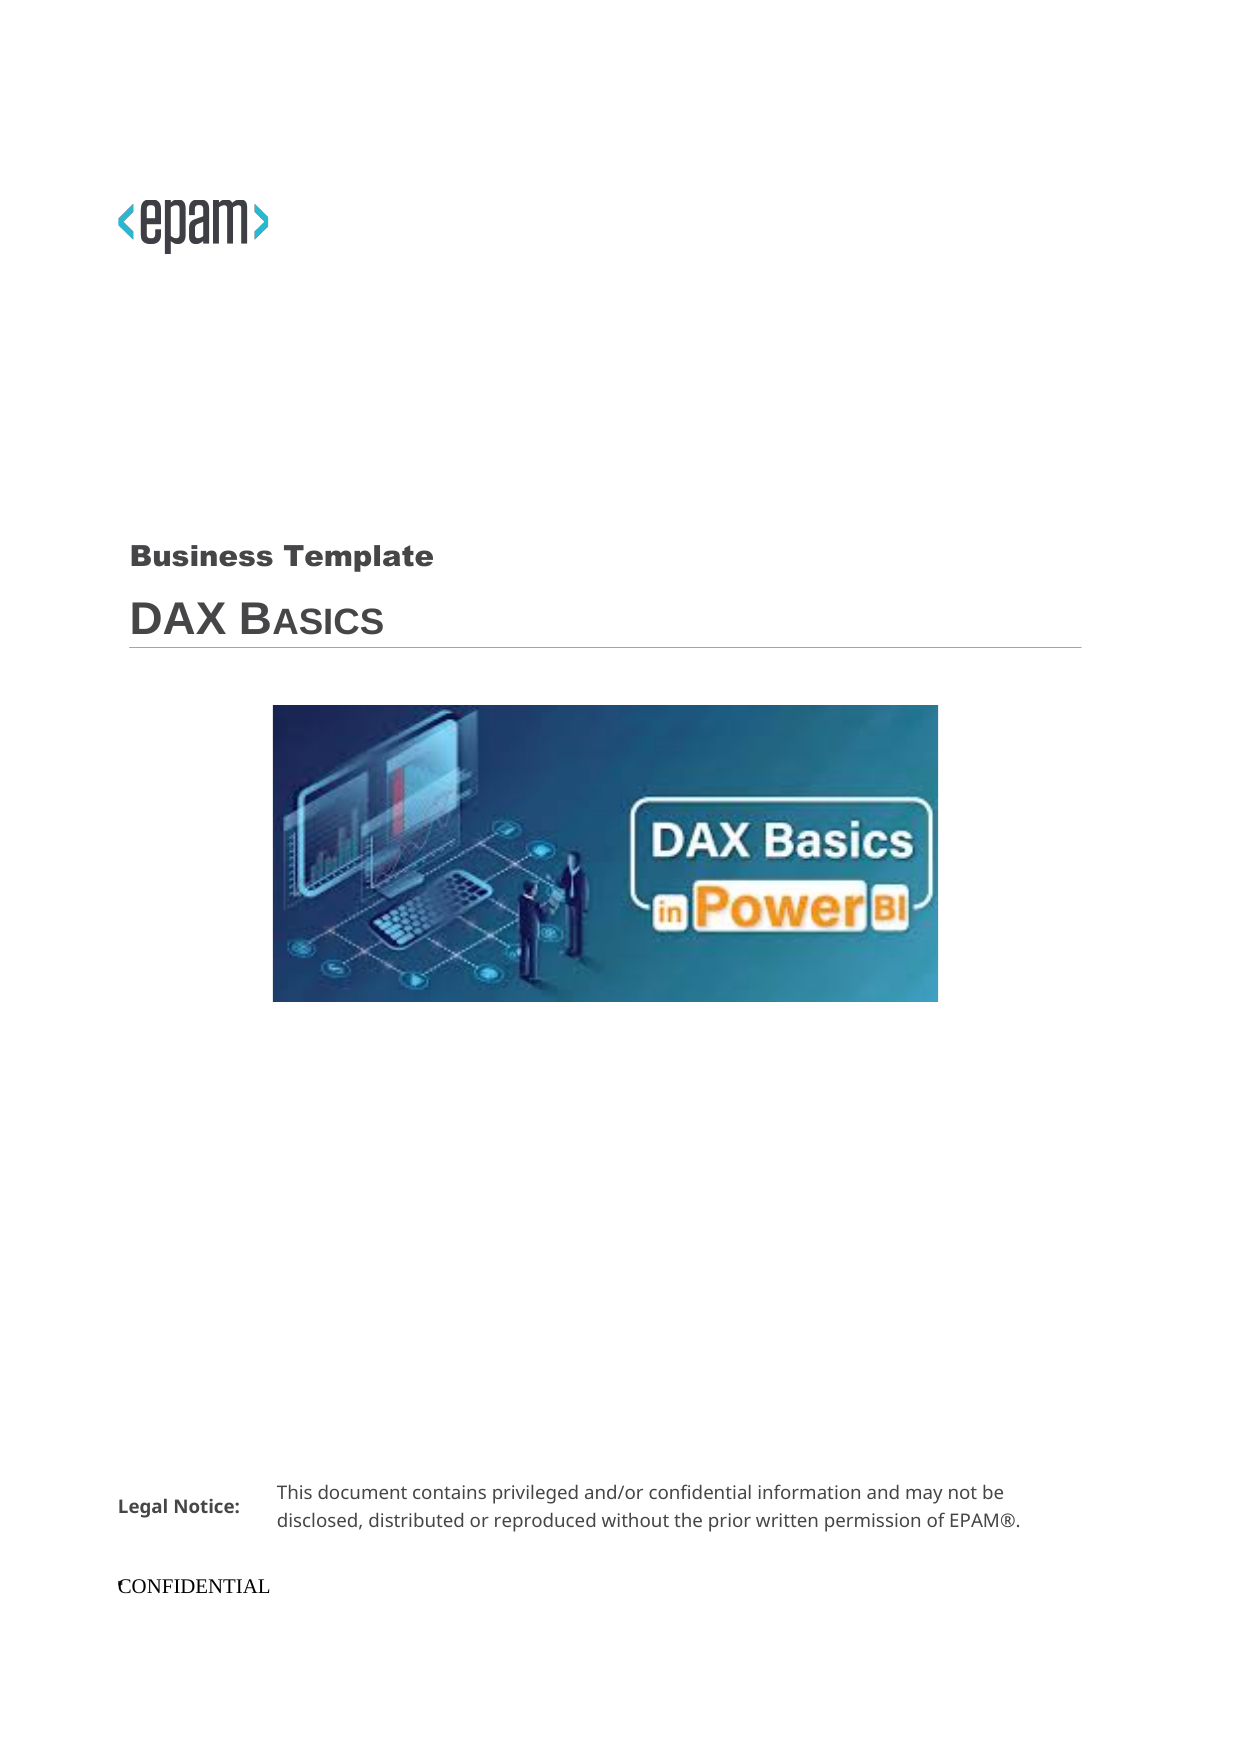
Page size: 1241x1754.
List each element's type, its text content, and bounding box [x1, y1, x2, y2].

picture [272, 705, 939, 1002]
table_cell [118, 693, 1093, 1014]
picture [118, 200, 269, 254]
table_header Business Template DAX Basics [118, 528, 1093, 692]
